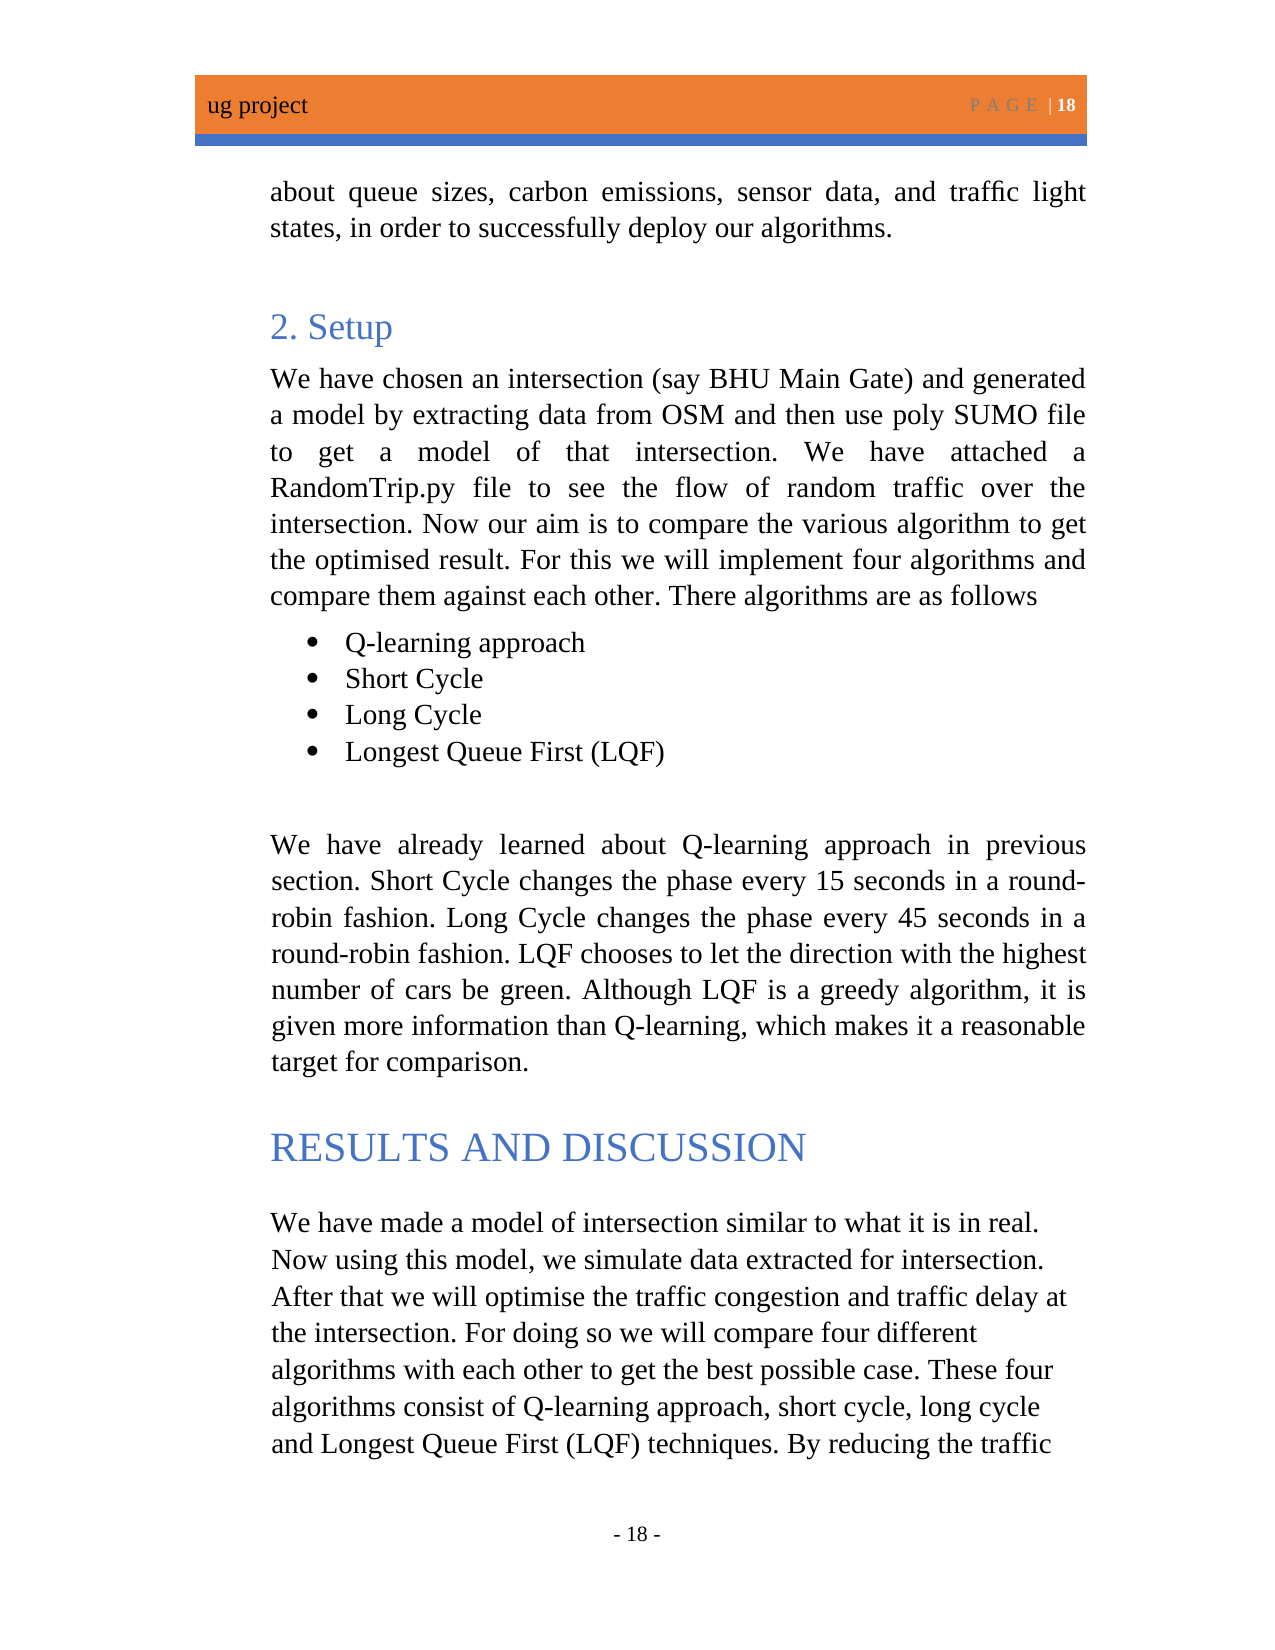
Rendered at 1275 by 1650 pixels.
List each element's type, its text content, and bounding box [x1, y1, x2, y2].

text 2. Setup [270, 304, 1087, 347]
text We have chosen an intersection (say BHU Main Gate) and generated a model by extracting data from OSM and then use poly SUMO file to get a model of that intersection. We have attached a RandomTrip.py file to see the flow of random traffic over the intersection. Now our aim is to compare the various algorithm to get the optimised result. For this we will implement four algorithms and compare them against each other. There algorithms are as follows [270, 361, 1087, 612]
list Long Cycle [307, 697, 1087, 731]
list Q-learning approach [307, 625, 1087, 659]
text RESULTS AND DISCUSSION [195, 1122, 1087, 1170]
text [270, 1205, 1078, 1460]
list Short Cycle [307, 661, 1087, 695]
text We have already learned about Q-learning approach in previous section. Short Cycle changes the phase every 15 seconds in a round-robin fashion. Long Cycle changes the phase every 45 seconds in a round-robin fashion. LQF chooses to let the direction with the highest number of cars be green. Although LQF is a greedy algorithm, it is given more information than Q-learning, which makes it a reasonable target for comparison. [270, 827, 1087, 1078]
list Longest Queue First (LQF) [307, 734, 1087, 767]
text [270, 174, 1087, 244]
